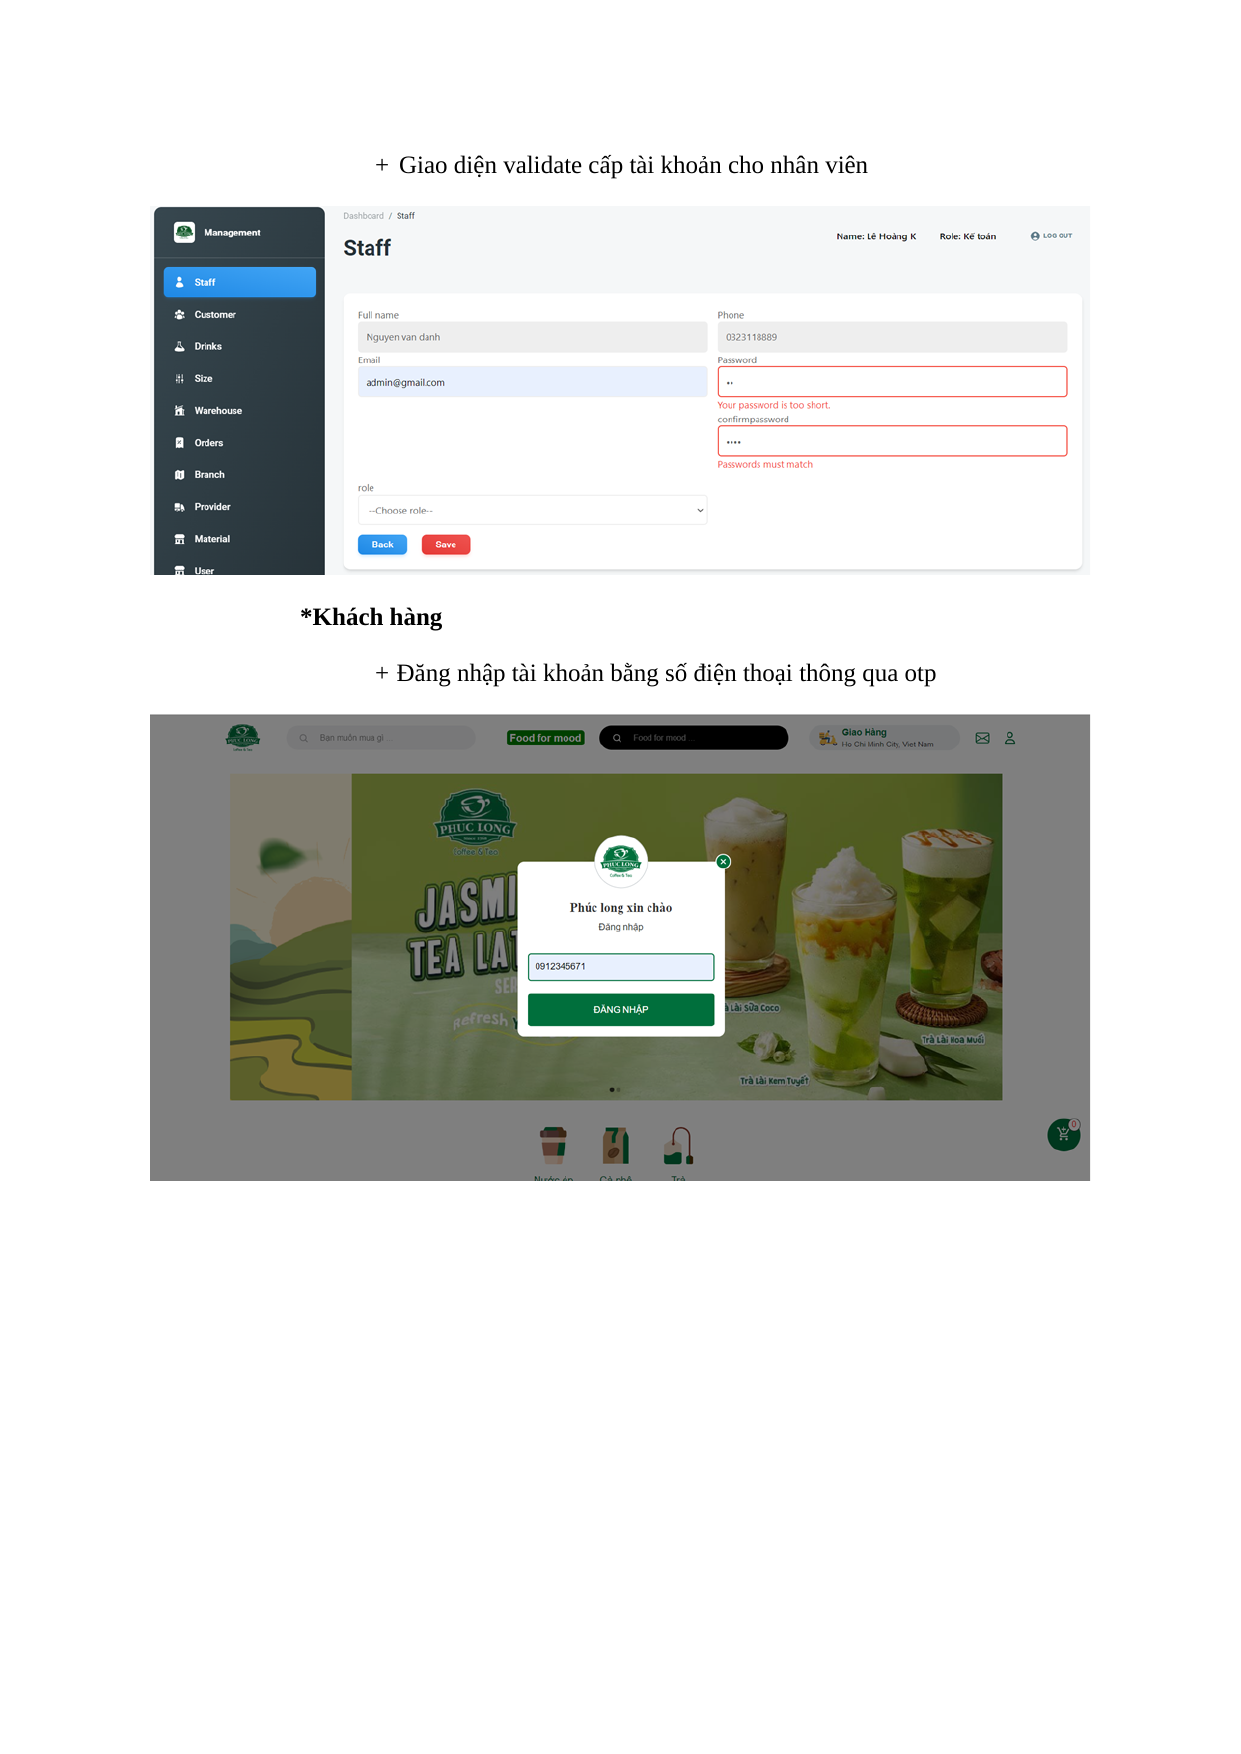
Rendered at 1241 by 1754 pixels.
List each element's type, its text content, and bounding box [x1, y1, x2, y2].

picture [150, 713, 1091, 1181]
text + Đăng nhập tài khoản bằng số điện thoại thông qua otp [375, 658, 1090, 687]
text *Khách hàng [283, 602, 1090, 631]
picture [150, 206, 1091, 575]
text + Giao diện validate cấp tài khoản cho nhân viên [375, 150, 1090, 179]
